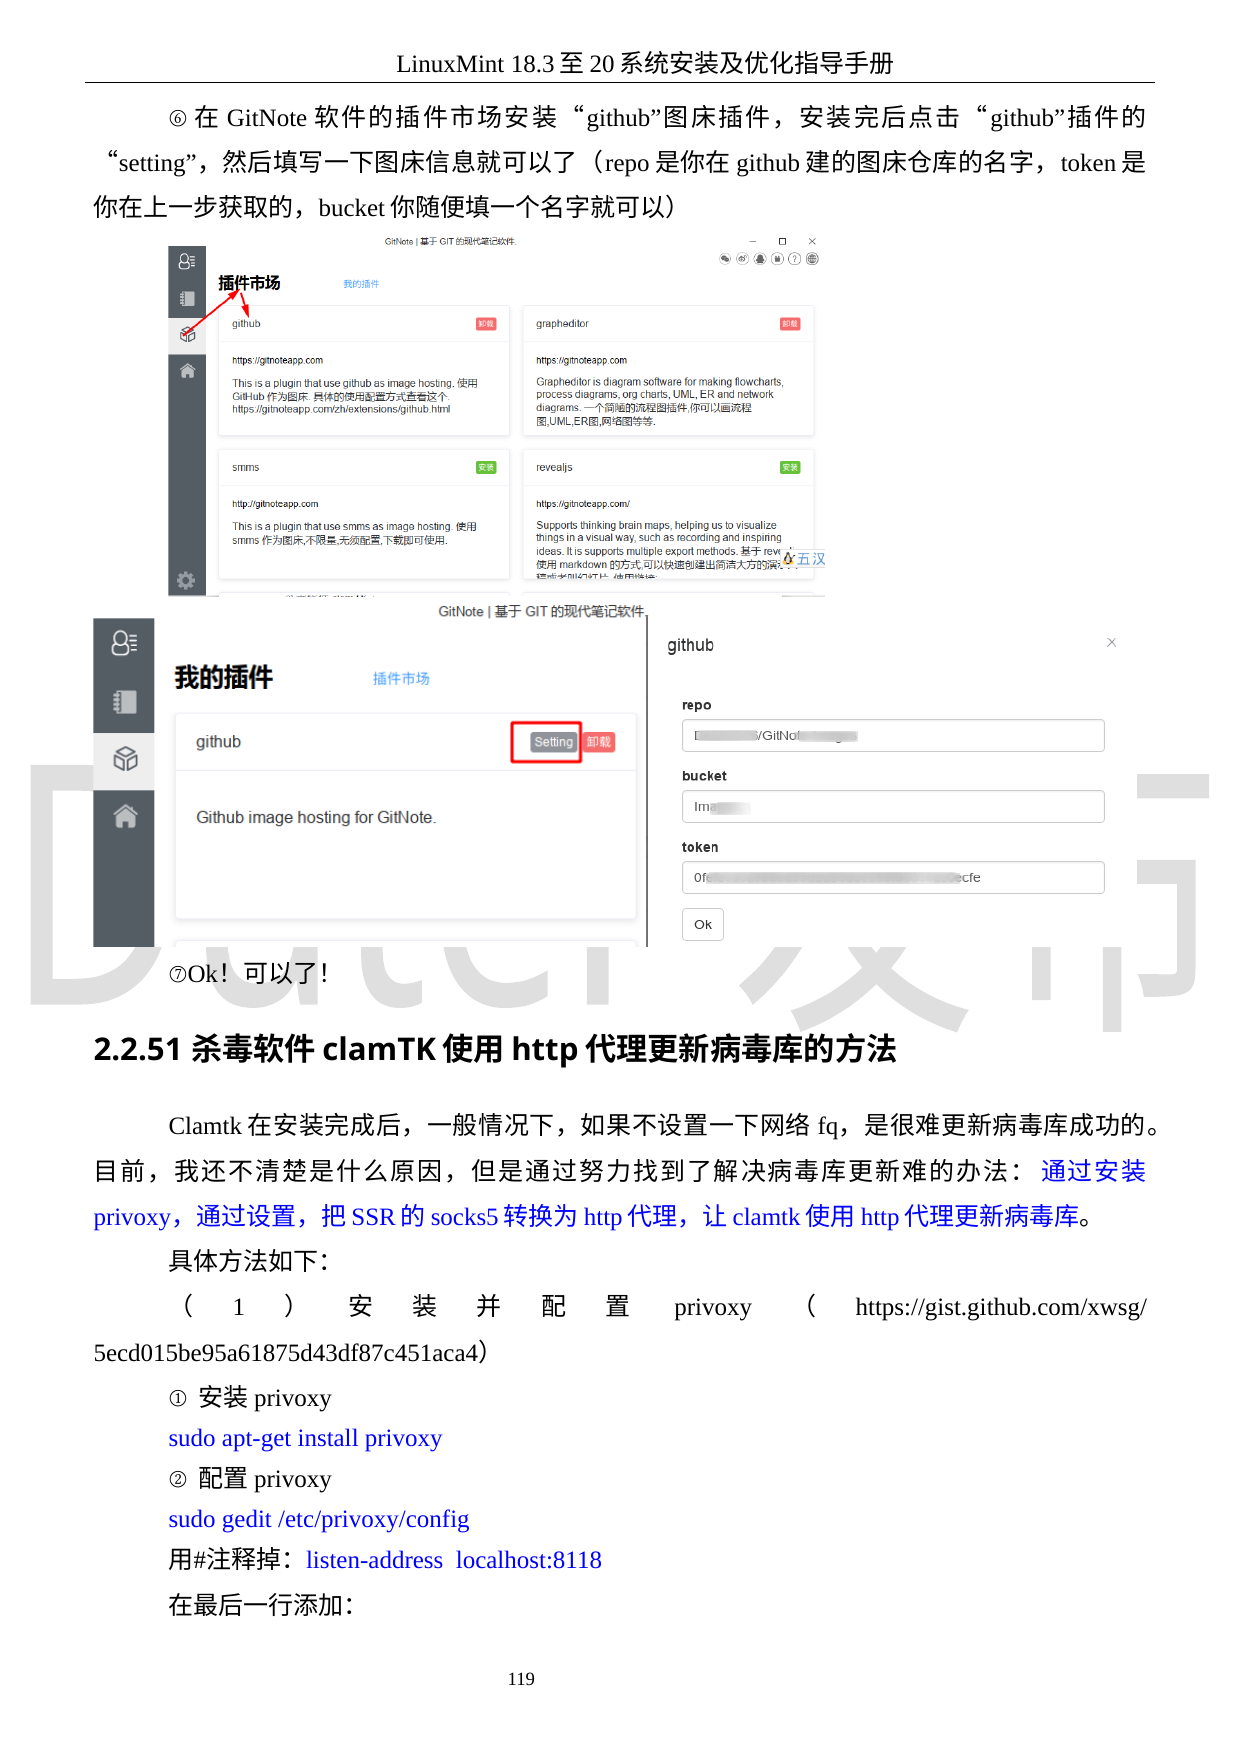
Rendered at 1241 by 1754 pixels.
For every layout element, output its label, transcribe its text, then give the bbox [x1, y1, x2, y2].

text ⑦Ok！可以了！ [93, 953, 1147, 990]
text 具体方法如下： [93, 1242, 1147, 1278]
picture [93, 603, 1137, 947]
text ②配置 privoxy [93, 1459, 1147, 1495]
subtitle 2.2.51 杀毒软件clamTK使用http代理更新病毒库的方法 [93, 1024, 1147, 1069]
text sudo gedit /etc/privoxy/config [93, 1504, 1147, 1533]
text ①安装 privoxy [93, 1377, 1147, 1414]
picture [168, 232, 825, 597]
text 用#注释掉：listen-address localhost:8118 [93, 1540, 1147, 1576]
text Clamtk在安装完成后，一般情况下，如果不设置一下网络fq，是很难更新病毒库成功的。目前，我还不清楚是什么原因，但是通过努力找到了解决病毒库更新难的办法：通过安装privoxy，通过设置，把SSR的socks5转换为http代理，让clamtk使用http代理更新病毒库。 [93, 1106, 1147, 1232]
text ⑥在GitNote软件的插件市场安装“github”图床插件，安装完后点击“github”插件的“setting”，然后填写一下图床信息就可以了（repo是你在github建的图床仓库的名字，token是你在上一步获取的，bucket你随便填一个名字就可以） [93, 97, 1147, 224]
text sudo apt-get install privoxy [93, 1423, 1147, 1452]
text （1）安装并配置privoxy（https://gist.github.com/xwsg/5ecd015be95a61875d43df87c451aca4） [93, 1287, 1147, 1368]
text 在最后一行添加： [93, 1585, 1147, 1622]
